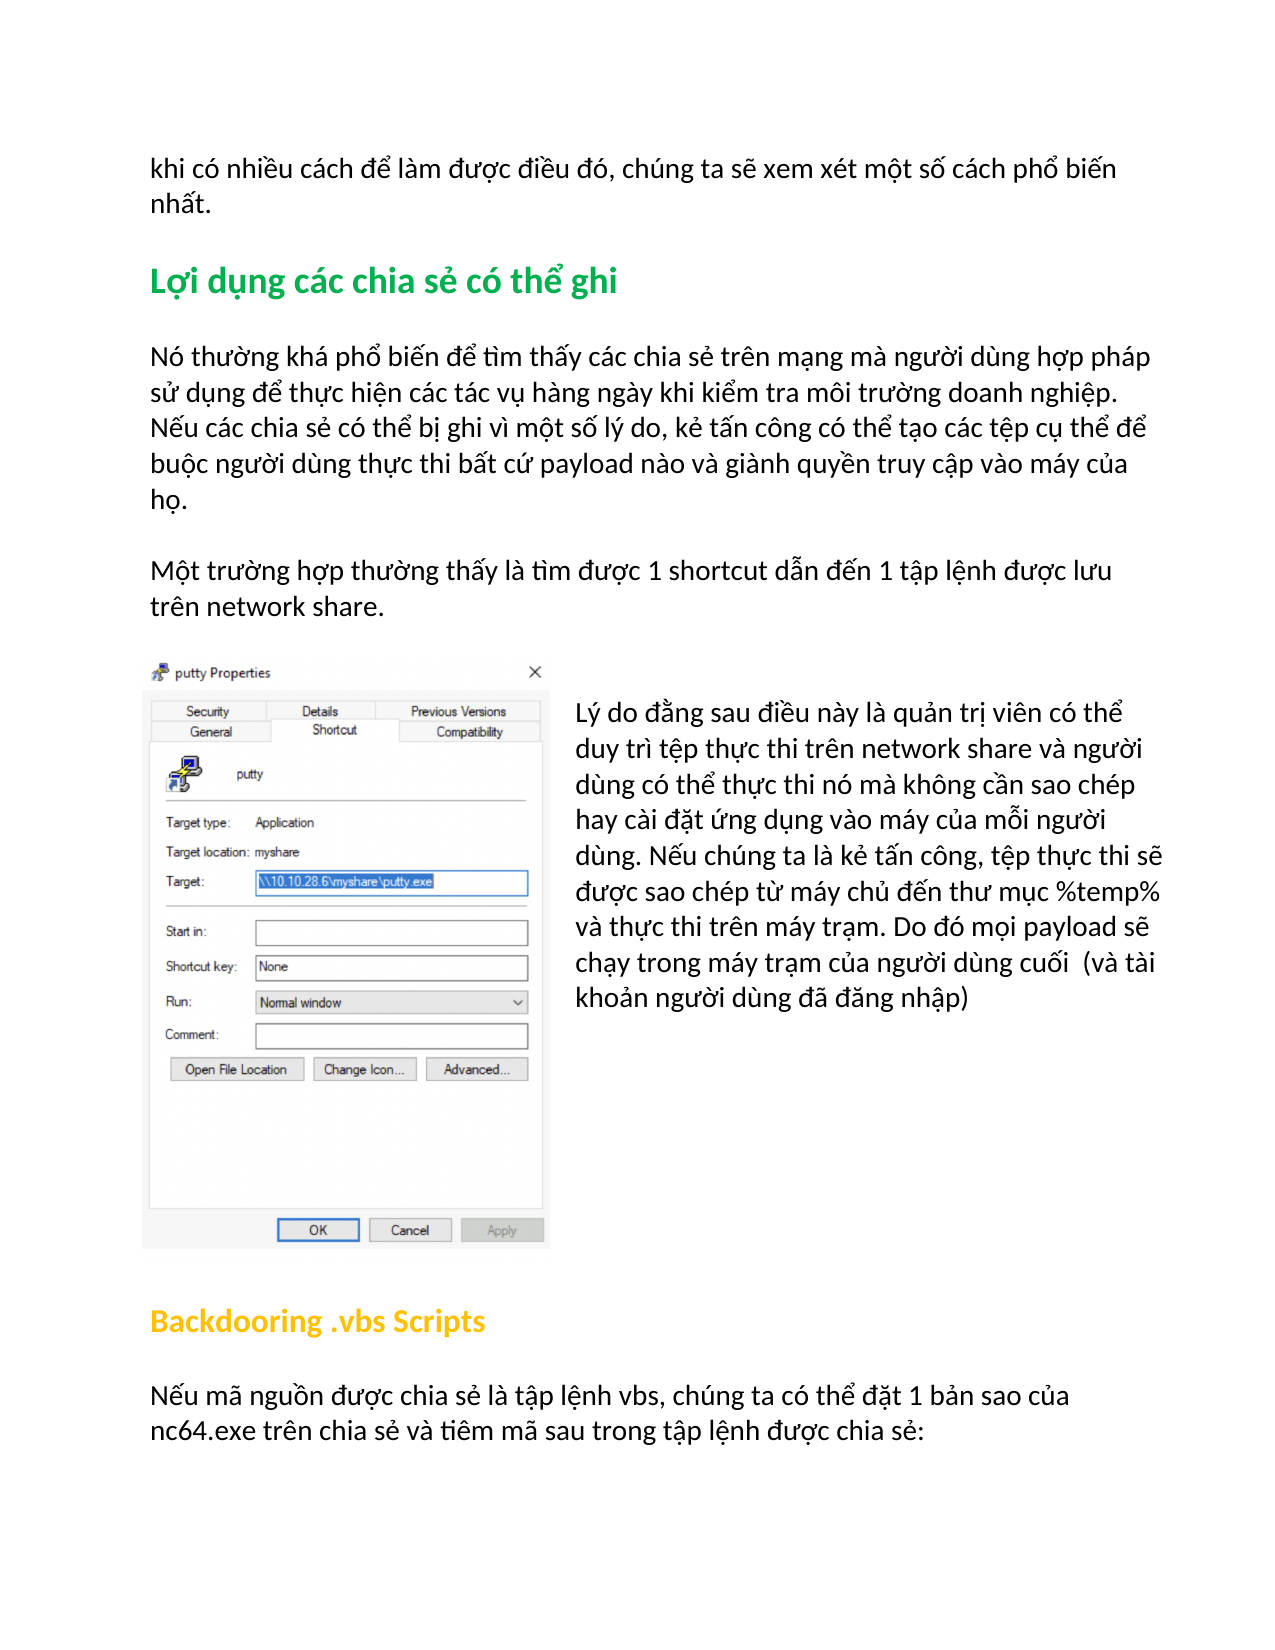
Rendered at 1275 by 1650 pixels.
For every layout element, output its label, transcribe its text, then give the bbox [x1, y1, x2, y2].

text Backdooring .vbs Scripts [150, 1300, 1169, 1341]
text Nếu mã nguồn được chia sẻ là tập lệnh vbs, chúng ta có thể đặt 1 bản sao của nc64.exe trên chia sẻ và tiêm mã sau trong tập lệnh được chia sẻ: [150, 1377, 1169, 1448]
text Lợi dụng các chia sẻ có thể ghi [150, 257, 1169, 303]
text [150, 150, 1169, 221]
text Lý do đằng sau điều này là quản trị viên có thể duy trì tệp thực thi trên network share và người dùng có thể thực thi nó mà không cần sao chép hay cài đặt ứng dụng vào máy của mỗi người dùng. Nếu chúng ta là kẻ tấn công, tệp thực thi sẽ được sao chép từ máy chủ đến thư mục %temp% và thực thi trên máy trạm. Do đó mọi payload sẽ chạy trong máy trạm của người dùng cuối (và tài khoản người dùng đã đăng nhập) [557, 694, 1169, 1015]
picture [132, 653, 557, 1266]
text Nó thường khá phổ biến để tìm thấy các chia sẻ trên mạng mà người dùng hợp pháp sử dụng để thực hiện các tác vụ hàng ngày khi kiểm tra môi trường doanh nghiệp. Nếu các chia sẻ có thể bị ghi vì một số lý do, kẻ tấn công có thể tạo các tệp cụ thể để buộc người dùng thực thi bất cứ payload nào và giành quyền truy cập vào máy của họ. [150, 338, 1169, 516]
text Một trường hợp thường thấy là tìm được 1 shortcut dẫn đến 1 tập lệnh được lưu trên network share. [150, 552, 1169, 623]
